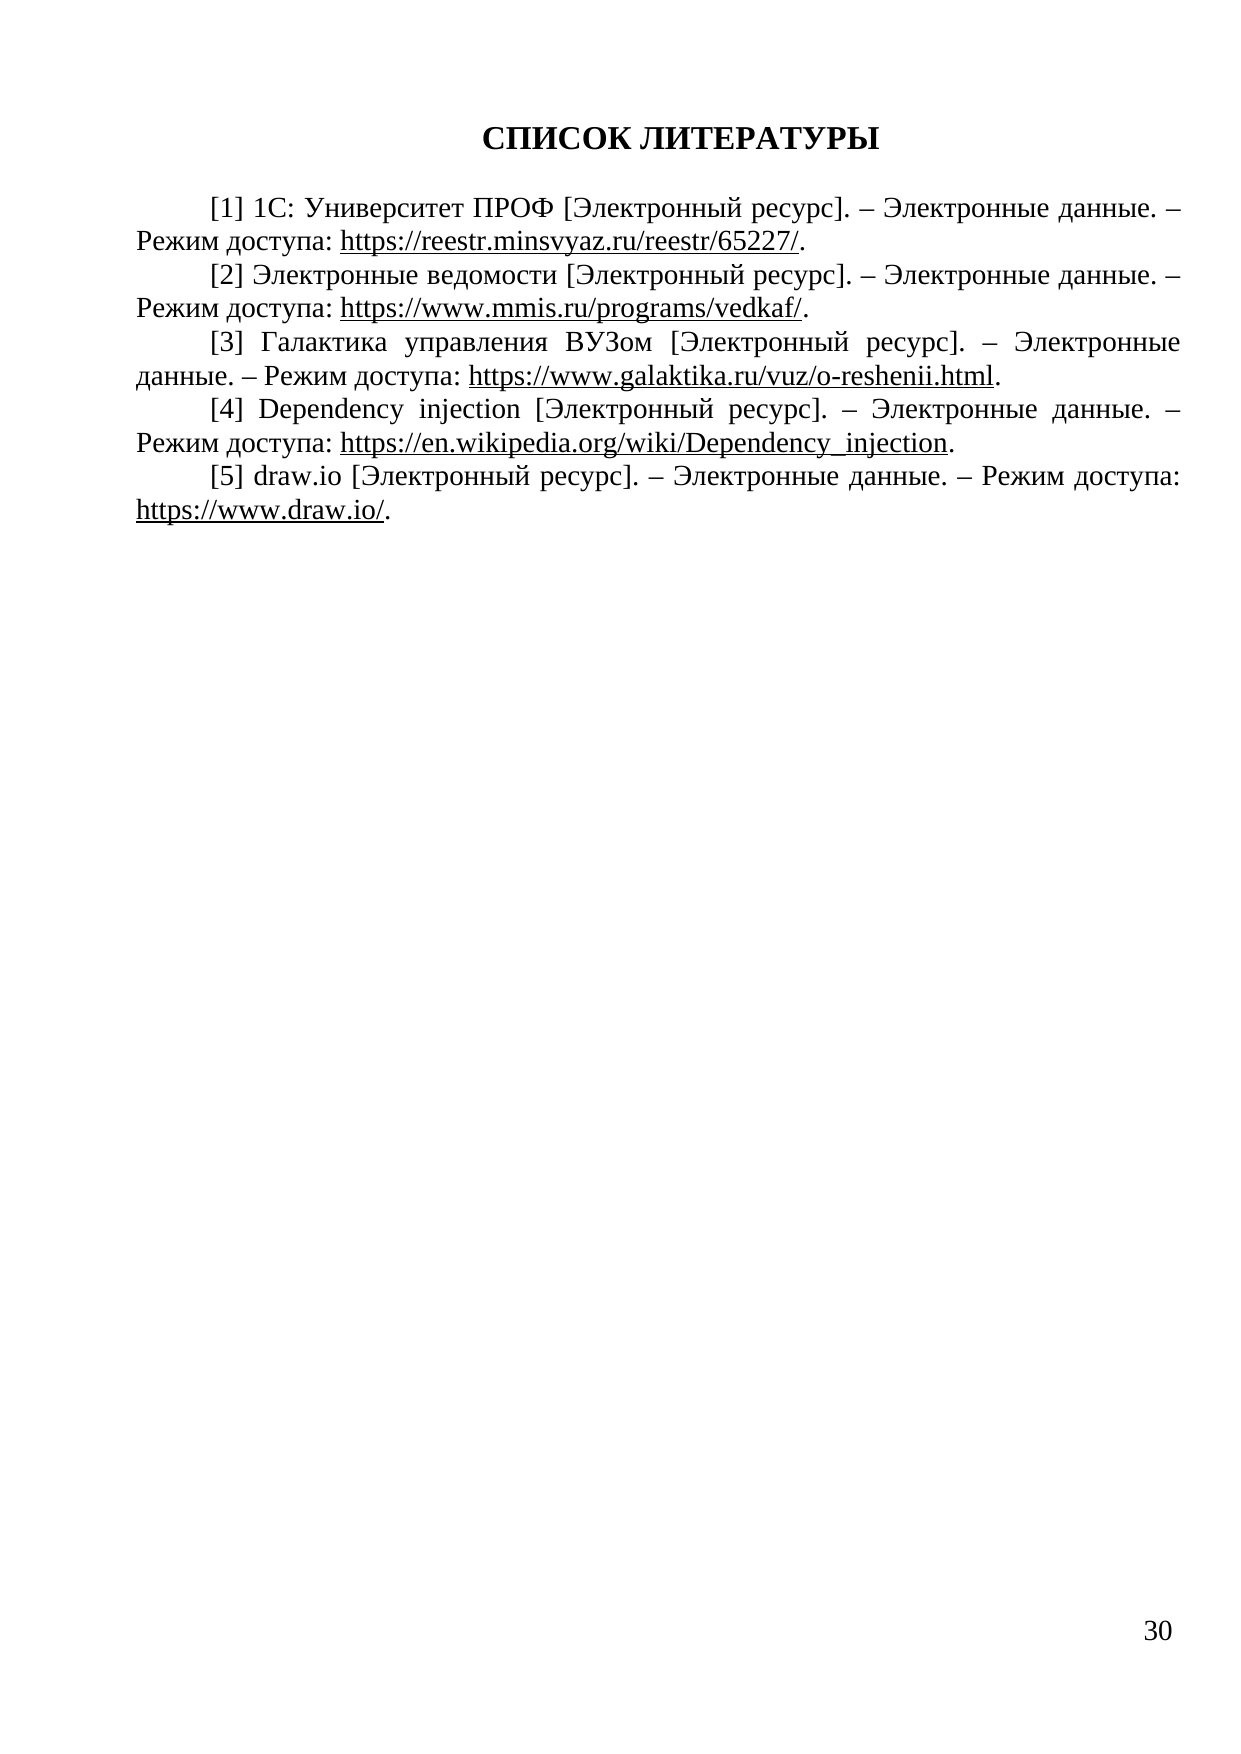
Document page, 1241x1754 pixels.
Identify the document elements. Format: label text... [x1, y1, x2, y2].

text [4] Dependency injection [Электронный ресурс]. – Электронные данные. – Режим доступа: https://en.wikipedia.org/wiki/Dependency_injection. [136, 391, 1181, 458]
subtitle СПИСОК ЛИТЕРАТУРЫ [136, 118, 1181, 156]
text [5] draw.io [Электронный ресурс]. – Электронные данные. – Режим доступа: https://www.draw.io/. [136, 458, 1181, 525]
text [2] Электронные ведомости [Электронный ресурс]. – Электронные данные. – Режим доступа: https://www.mmis.ru/programs/vedkaf/. [136, 257, 1181, 324]
text [3] Галактика управления ВУЗом [Электронный ресурс]. – Электронные данные. – Режим доступа: https://www.galaktika.ru/vuz/o-reshenii.html. [136, 324, 1181, 391]
text [1] 1С: Университет ПРОФ [Электронный ресурс]. – Электронные данные. – Режим доступа: https://reestr.minsvyaz.ru/reestr/65227/. [136, 190, 1181, 257]
